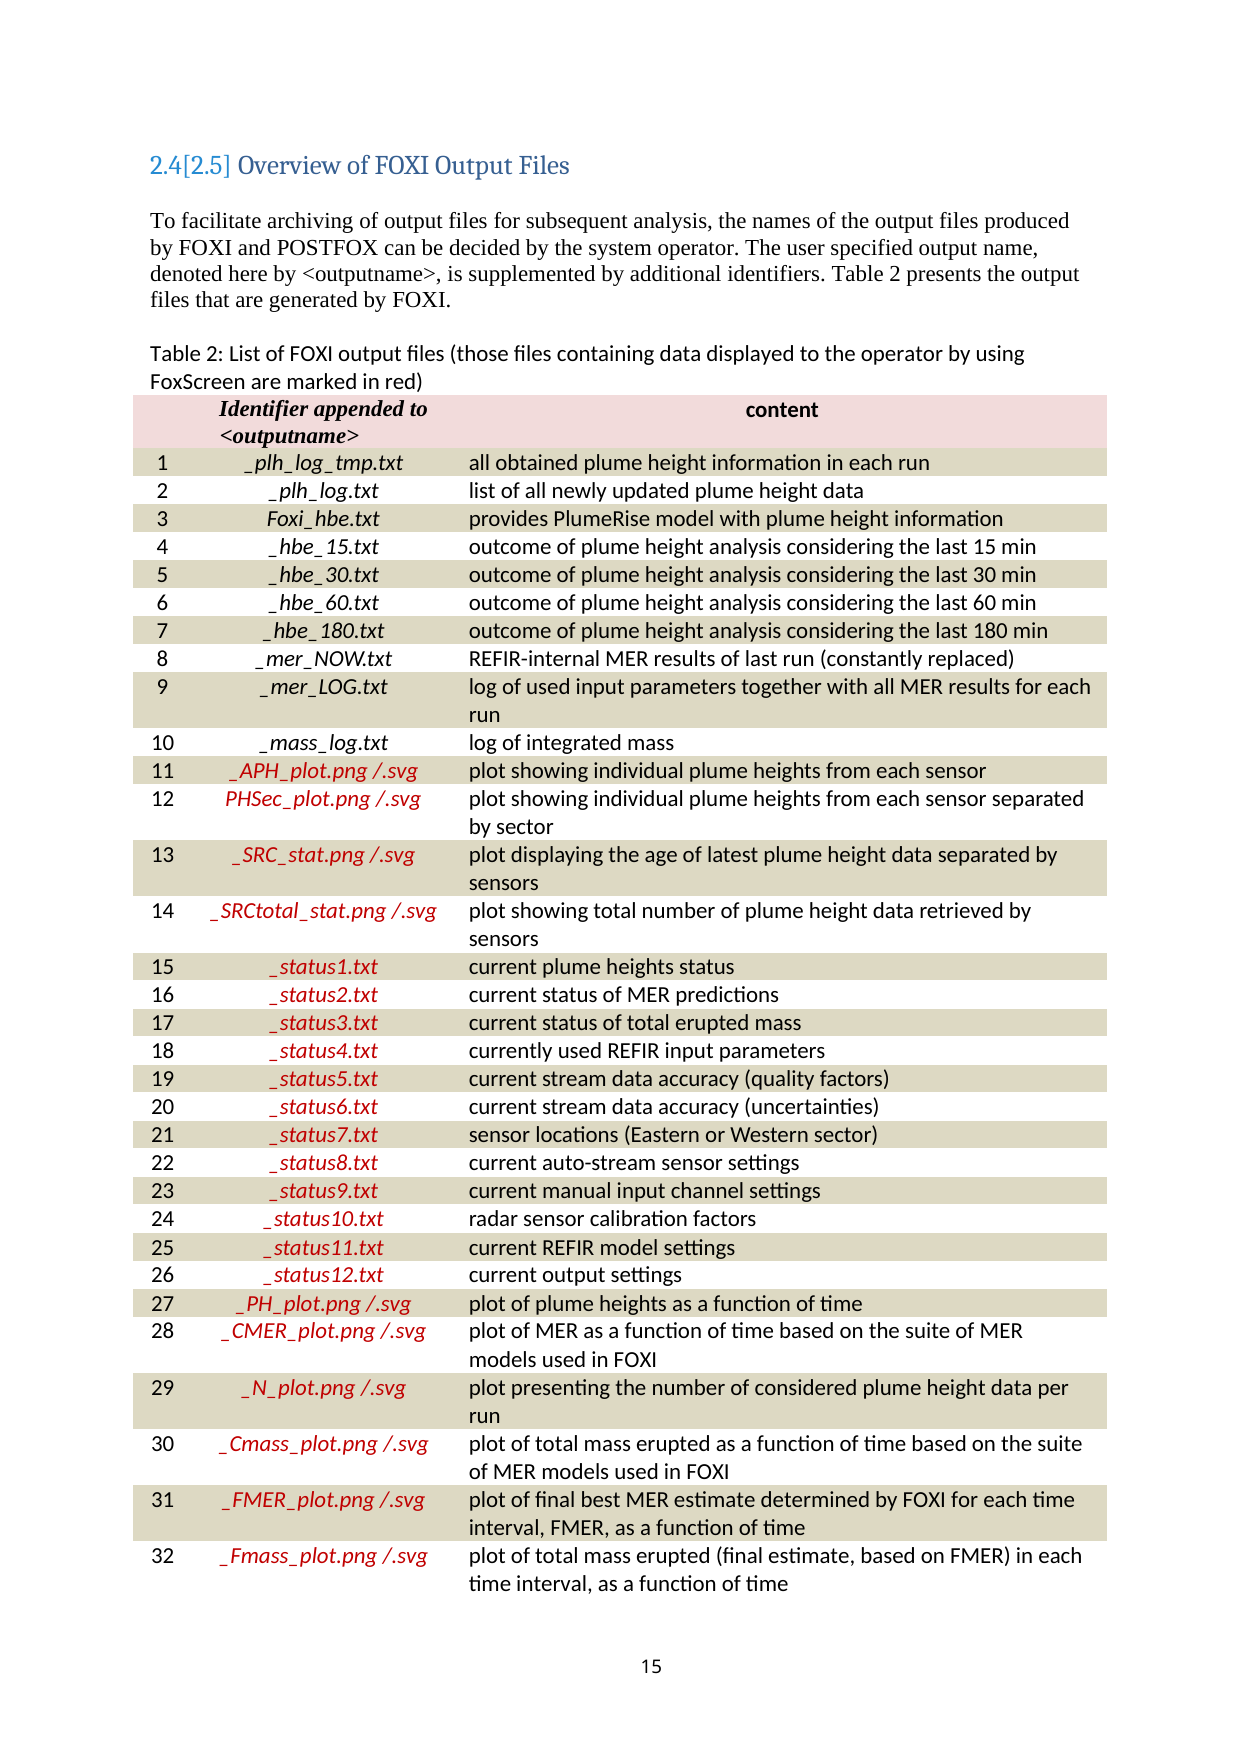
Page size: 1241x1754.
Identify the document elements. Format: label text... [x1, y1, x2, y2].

table_cell _mer_NOW.txt [191, 644, 457, 672]
table_cell plot of total mass erupted (final estimate, based on FMER) in each time interval, as a function of time [457, 1541, 1107, 1597]
table_cell current plume heights status [457, 953, 1107, 980]
table_cell 12 [133, 784, 191, 840]
table_cell 29 [133, 1373, 191, 1429]
table_cell Foxi_hbe.txt [191, 504, 457, 532]
table_cell outcome of plume height analysis considering the last 180 min [457, 616, 1107, 644]
table_cell _plh_log.txt [191, 476, 457, 504]
table_header [133, 395, 191, 448]
table_cell 8 [133, 644, 191, 672]
table_cell currently used REFIR input parameters [457, 1036, 1107, 1064]
table_cell plot showing individual plume heights from each sensor [457, 756, 1107, 784]
table_cell 23 [133, 1177, 191, 1204]
table_cell outcome of plume height analysis considering the last 30 min [457, 560, 1107, 588]
table_cell _status9.txt [191, 1177, 457, 1204]
table_cell outcome of plume height analysis considering the last 60 min [457, 588, 1107, 616]
table_cell current stream data accuracy (quality factors) [457, 1065, 1107, 1092]
table_cell _N_plot.png /.svg [191, 1373, 457, 1429]
table_cell _APH_plot.png /.svg [191, 756, 457, 784]
table_cell current status of total erupted mass [457, 1009, 1107, 1036]
table_cell plot showing individual plume heights from each sensor separated by sector [457, 784, 1107, 840]
table_cell _status12.txt [191, 1261, 457, 1289]
table_cell 10 [133, 728, 191, 756]
table_cell plot displaying the age of latest plume height data separated by sensors [457, 840, 1107, 896]
table_cell 3 [133, 504, 191, 532]
table_cell provides PlumeRise model with plume height information [457, 504, 1107, 532]
table_cell 24 [133, 1205, 191, 1233]
table_cell 14 [133, 896, 191, 952]
table_cell _mass_log.txt [191, 728, 457, 756]
table_cell _status6.txt [191, 1093, 457, 1121]
table_cell _PH_plot.png /.svg [191, 1289, 457, 1317]
table_cell plot of final best MER estimate determined by FOXI for each time interval, FMER, as a function of time [457, 1485, 1107, 1541]
table_cell 1 [133, 448, 191, 476]
table_cell 20 [133, 1093, 191, 1121]
table_cell 30 [133, 1429, 191, 1485]
table_cell _status2.txt [191, 980, 457, 1008]
table_cell 26 [133, 1261, 191, 1289]
table_cell current status of MER predictions [457, 980, 1107, 1008]
table_header Identifier appended to <outputname> [191, 395, 457, 448]
table_cell 9 [133, 672, 191, 728]
table_cell PHSec_plot.png /.svg [191, 784, 457, 840]
table_cell _status5.txt [191, 1065, 457, 1092]
table_cell 17 [133, 1009, 191, 1036]
table_cell 18 [133, 1036, 191, 1064]
table_cell 2 [133, 476, 191, 504]
table_cell 5 [133, 560, 191, 588]
table_cell list of all newly updated plume height data [457, 476, 1107, 504]
table_cell _hbe_30.txt [191, 560, 457, 588]
table_cell log of integrated mass [457, 728, 1107, 756]
table_cell _status3.txt [191, 1009, 457, 1036]
table_cell _Fmass_plot.png /.svg [191, 1541, 457, 1597]
table_cell REFIR-internal MER results of last run (constantly replaced) [457, 644, 1107, 672]
table_cell 11 [133, 756, 191, 784]
table_cell _hbe_60.txt [191, 588, 457, 616]
text Table 2: List of FOXI output files (those files containing data displayed to the operator by using FoxScreen are marked in red) [150, 339, 1090, 395]
table_cell _FMER_plot.png /.svg [191, 1485, 457, 1541]
table_cell _status8.txt [191, 1149, 457, 1177]
subtitle Overview of FOXI Output Files [150, 150, 1090, 181]
table_cell 19 [133, 1065, 191, 1092]
table_cell plot of total mass erupted as a function of time based on the suite of MER models used in FOXI [457, 1429, 1107, 1485]
table_cell outcome of plume height analysis considering the last 15 min [457, 532, 1107, 560]
table_cell 6 [133, 588, 191, 616]
table_cell 7 [133, 616, 191, 644]
table_cell 31 [133, 1485, 191, 1541]
table_cell _SRCtotal_stat.png /.svg [191, 896, 457, 952]
table_cell radar sensor calibration factors [457, 1205, 1107, 1233]
table_cell _status7.txt [191, 1121, 457, 1148]
table_cell _status11.txt [191, 1233, 457, 1261]
table_cell 4 [133, 532, 191, 560]
table_cell 28 [133, 1317, 191, 1373]
table_cell log of used input parameters together with all MER results for each run [457, 672, 1107, 728]
table_cell _mer_LOG.txt [191, 672, 457, 728]
table_cell 27 [133, 1289, 191, 1317]
table_cell 22 [133, 1149, 191, 1177]
text To facilitate archiving of output files for subsequent analysis, the names of the output files produced by FOXI and POSTFOX can be decided by the system operator. The user specified output name, denoted here by <outputname>, is supplemented by additional identifiers. Table 2 presents the output files that are generated by FOXI. [150, 207, 1090, 313]
table_cell plot of MER as a function of time based on the suite of MER models used in FOXI [457, 1317, 1107, 1373]
table_cell 13 [133, 840, 191, 896]
table_cell _SRC_stat.png /.svg [191, 840, 457, 896]
table_cell 16 [133, 980, 191, 1008]
table_cell _status10.txt [191, 1205, 457, 1233]
table_cell plot of plume heights as a function of time [457, 1289, 1107, 1317]
table_cell plot showing total number of plume height data retrieved by sensors [457, 896, 1107, 952]
table_cell current stream data accuracy (uncertainties) [457, 1093, 1107, 1121]
table_cell _hbe_15.txt [191, 532, 457, 560]
table_cell current auto-stream sensor settings [457, 1149, 1107, 1177]
table_cell current REFIR model settings [457, 1233, 1107, 1261]
table_cell 32 [133, 1541, 191, 1597]
table_cell plot presenting the number of considered plume height data per run [457, 1373, 1107, 1429]
table_cell _status1.txt [191, 953, 457, 980]
table_cell all obtained plume height information in each run [457, 448, 1107, 476]
table_cell sensor locations (Eastern or Western sector) [457, 1121, 1107, 1148]
table_cell 15 [133, 953, 191, 980]
table_cell _plh_log_tmp.txt [191, 448, 457, 476]
table_cell 21 [133, 1121, 191, 1148]
table_header content [457, 395, 1107, 448]
table_cell current output settings [457, 1261, 1107, 1289]
table_cell 25 [133, 1233, 191, 1261]
table_cell _status4.txt [191, 1036, 457, 1064]
table_cell _Cmass_plot.png /.svg [191, 1429, 457, 1485]
table_cell _hbe_180.txt [191, 616, 457, 644]
table_cell current manual input channel settings [457, 1177, 1107, 1204]
table_cell _CMER_plot.png /.svg [191, 1317, 457, 1373]
